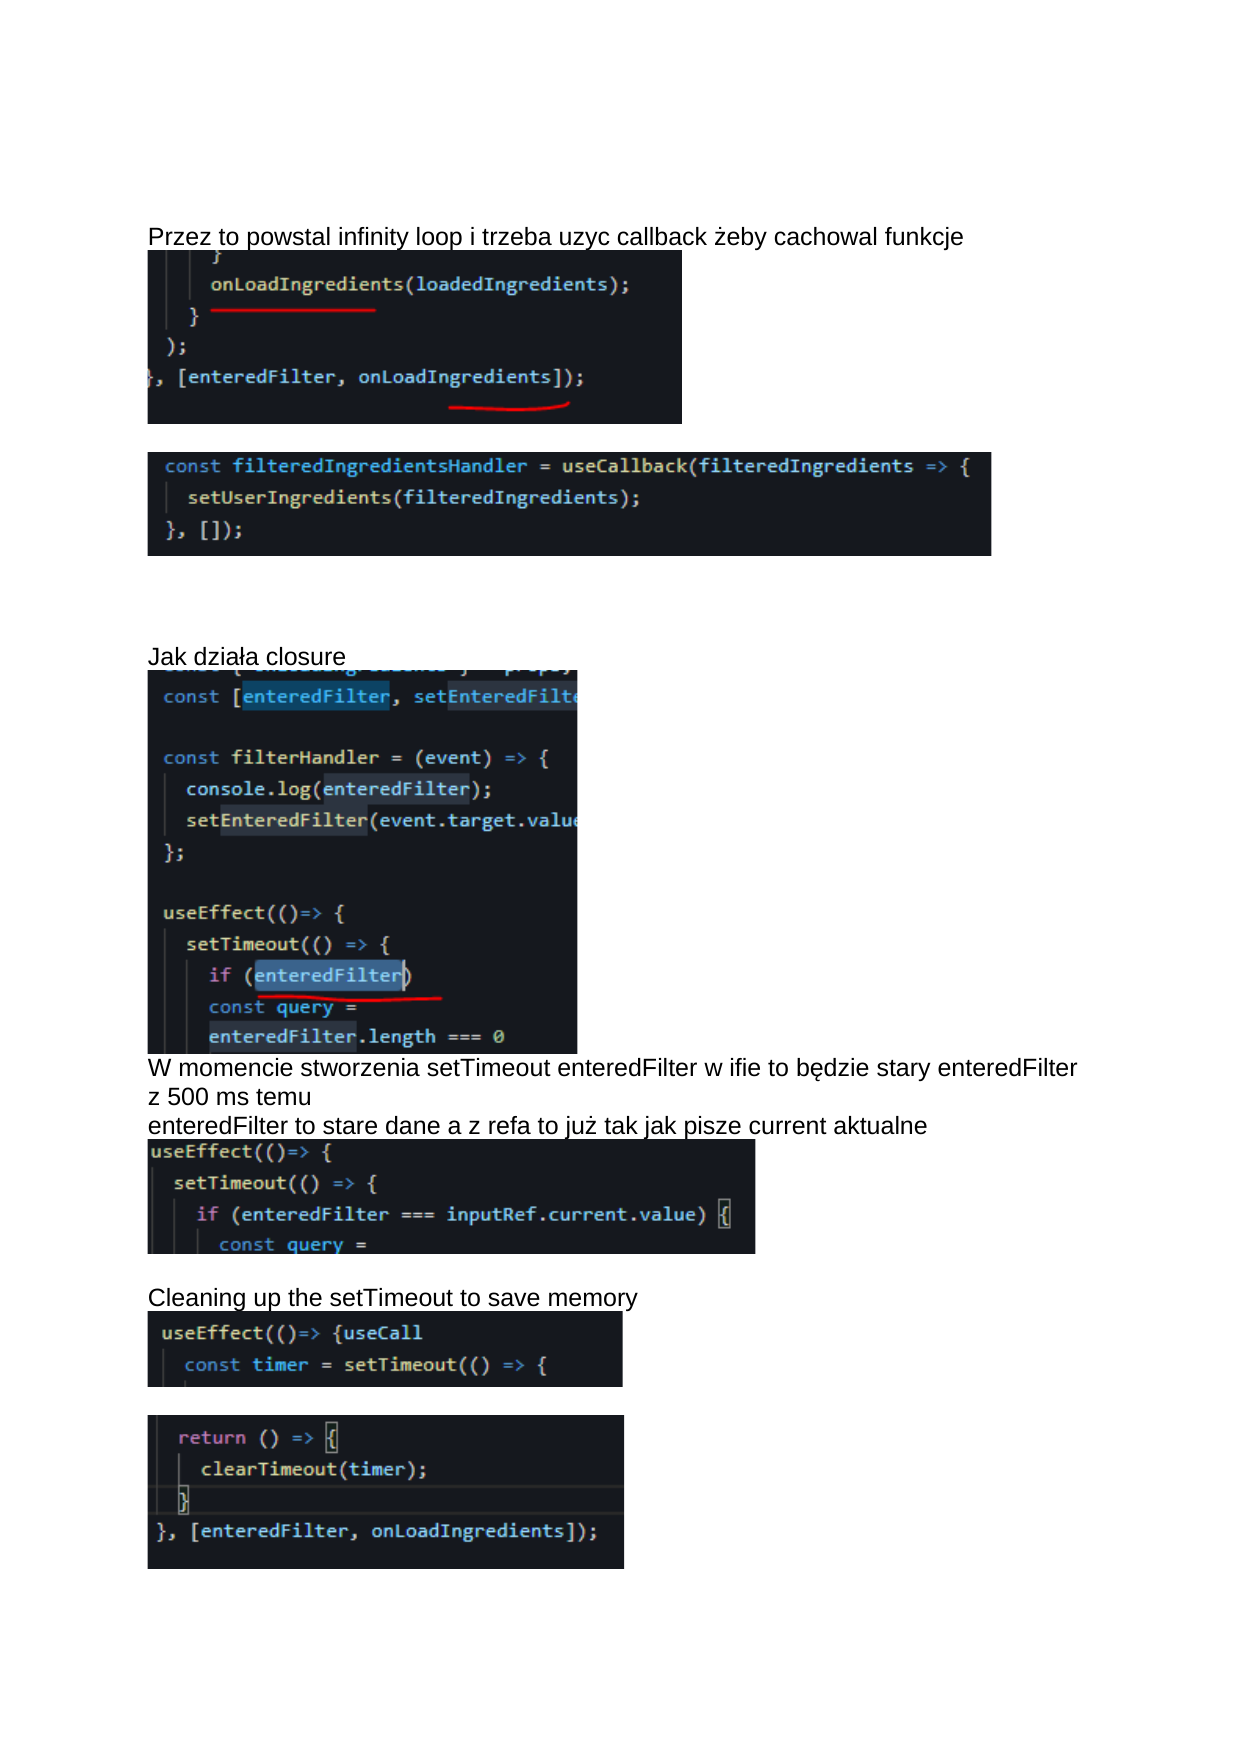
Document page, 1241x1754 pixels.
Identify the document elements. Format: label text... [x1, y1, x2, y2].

text enteredFilter to stare dane a z refa to już tak jak pisze current aktualne [148, 1111, 1093, 1140]
text Cleaning up the setTimeout to save memory [148, 1282, 1093, 1311]
text W momencie stworzenia setTimeout enteredFilter w ifie to będzie stary enteredFilter z 500 ms temu [148, 1053, 1093, 1111]
picture [147, 250, 682, 424]
picture [147, 1415, 625, 1569]
picture [147, 1139, 756, 1254]
picture [147, 1311, 623, 1387]
text Jak działa closure [148, 642, 1093, 671]
text Przez to powstal infinity loop i trzeba uzyc callback żeby cachowal funkcje [148, 222, 1093, 250]
picture [147, 452, 992, 556]
picture [147, 670, 578, 1054]
